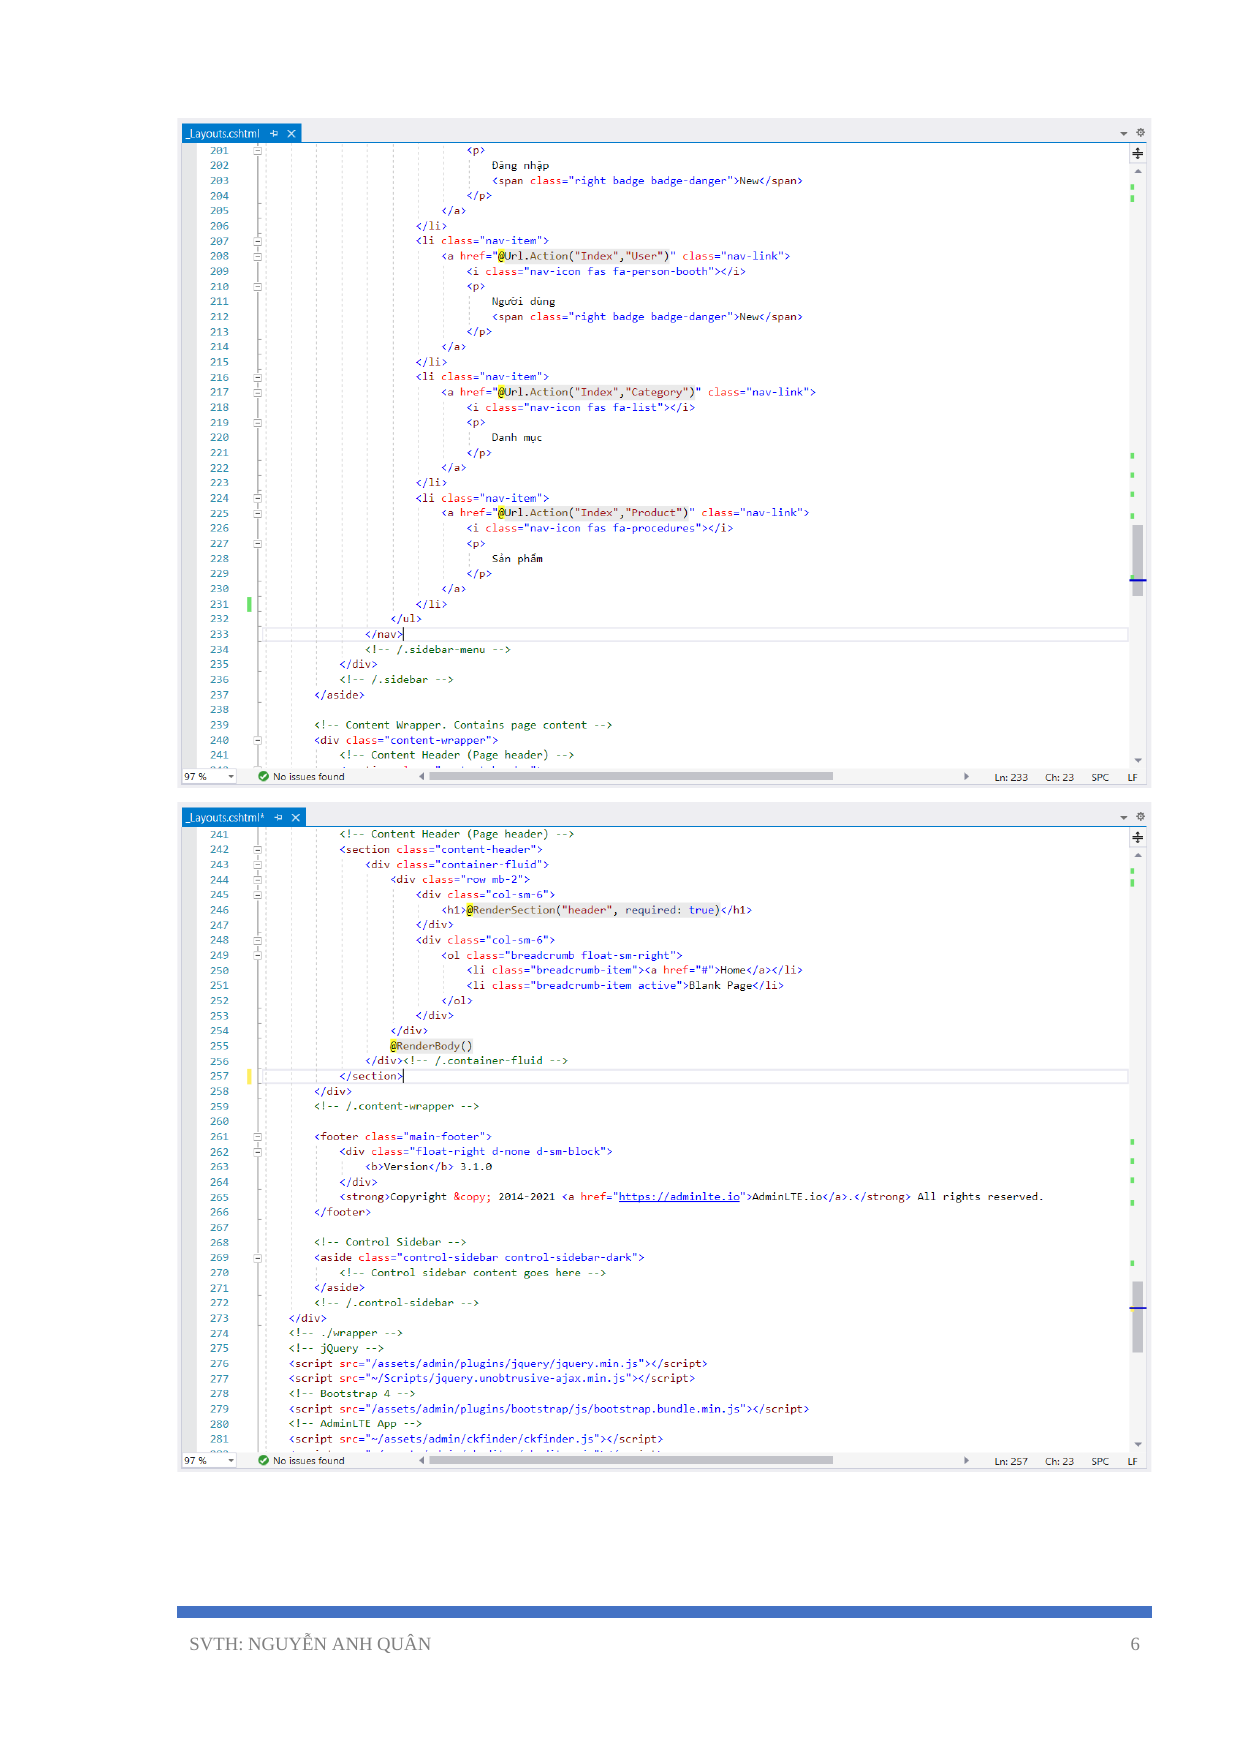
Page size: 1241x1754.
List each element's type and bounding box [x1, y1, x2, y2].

picture [177, 802, 1152, 1472]
picture [177, 118, 1152, 788]
